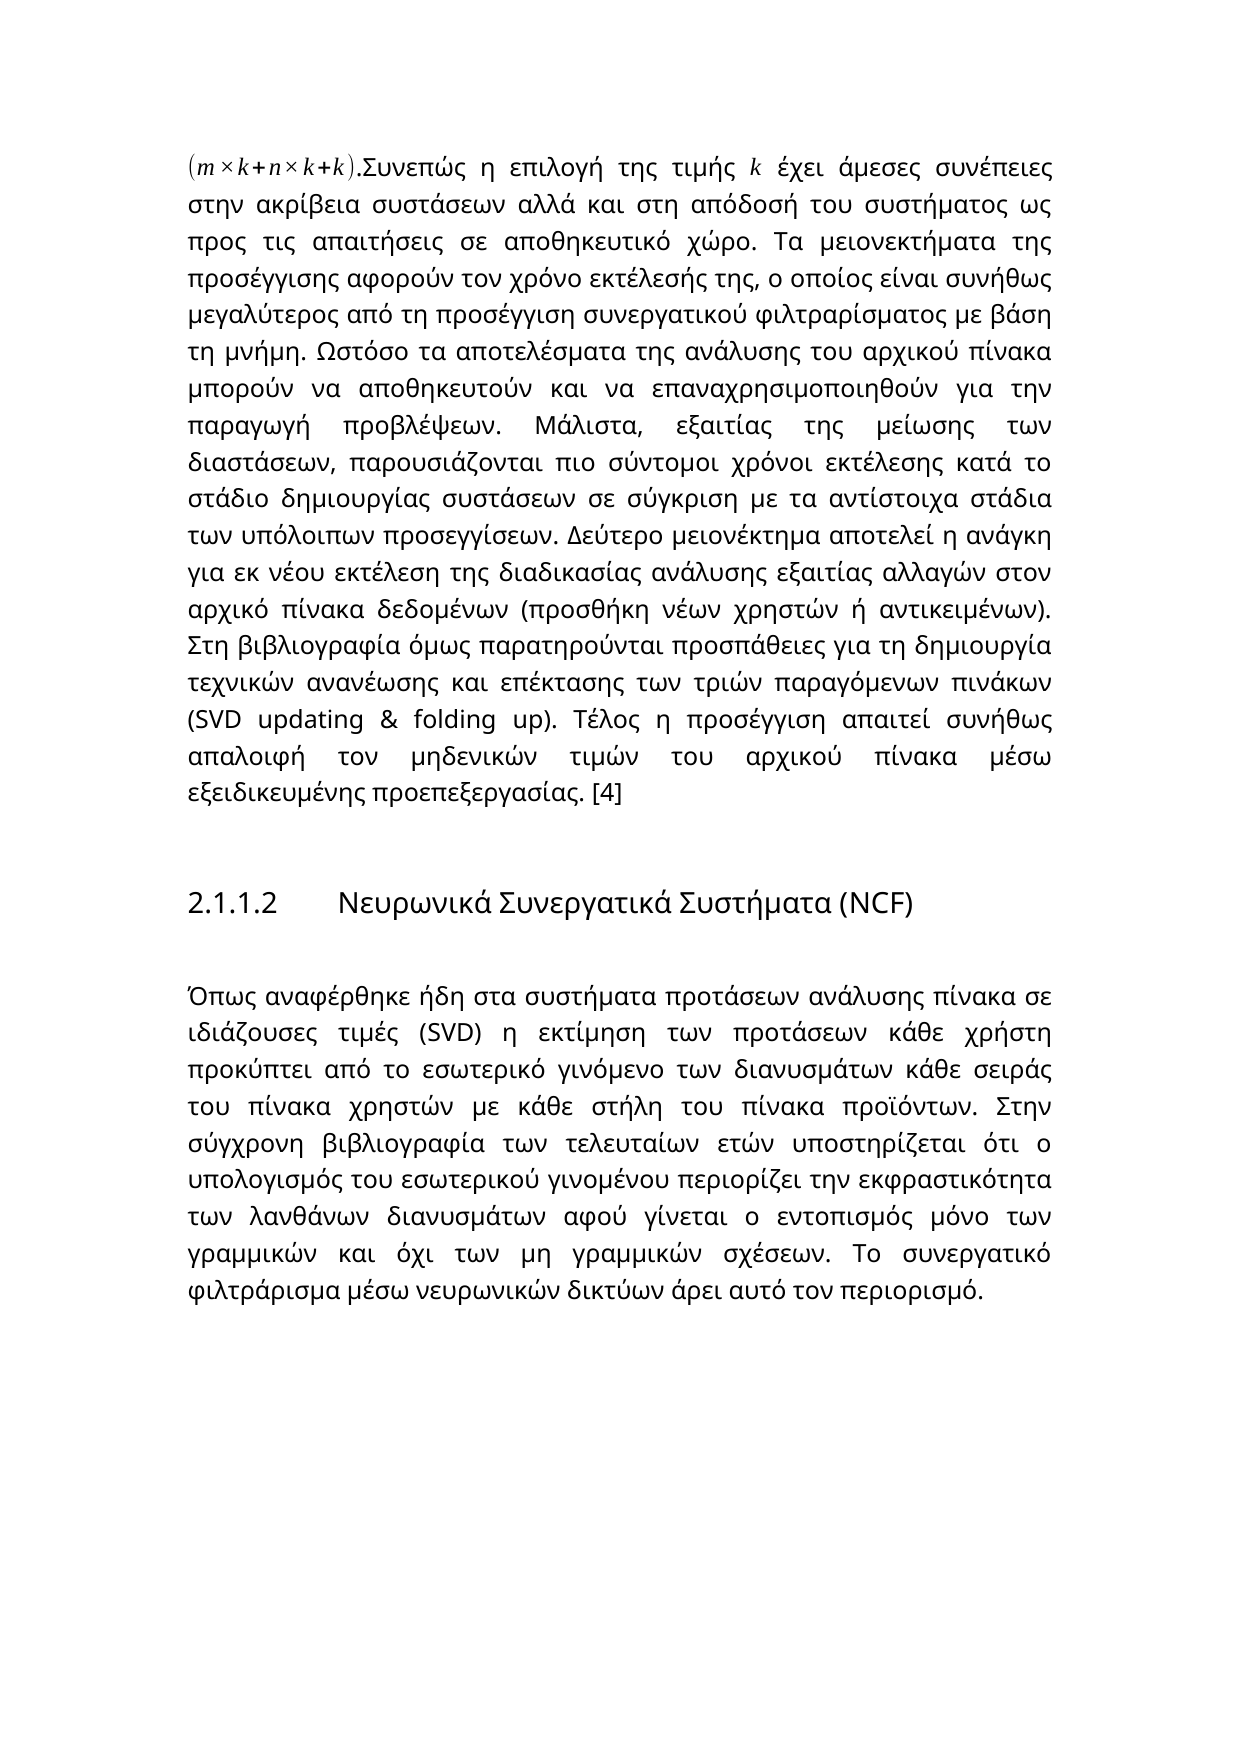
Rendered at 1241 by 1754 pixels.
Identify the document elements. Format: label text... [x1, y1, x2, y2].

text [187, 150, 1053, 809]
subtitle Νευρωνικά Συνεργατικά Συστήματα (NCF) [187, 882, 1053, 922]
text Όπως αναφέρθηκε ήδη στα συστήματα προτάσεων ανάλυσης πίνακα σε ιδιάζουσες τιμές (SVD) η εκτίμηση των προτάσεων κάθε χρήστη προκύπτει από το εσωτερικό γινόμενο των διανυσμάτων κάθε σειράς του πίνακα χρηστών με κάθε στήλη του πίνακα προϊόντων. Στην σύγχρονη βιβλιογραφία των τελευταίων ετών υποστηρίζεται ότι ο υπολογισμός του εσωτερικού γινομένου περιορίζει την εκφραστικότητα των λανθάνων διανυσμάτων αφού γίνεται ο εντοπισμός μόνο των γραμμικών και όχι των μη γραμμικών σχέσεων. Το συνεργατικό φιλτράρισμα μέσω νευρωνικών δικτύων άρει αυτό τον περιορισμό. [187, 978, 1053, 1306]
